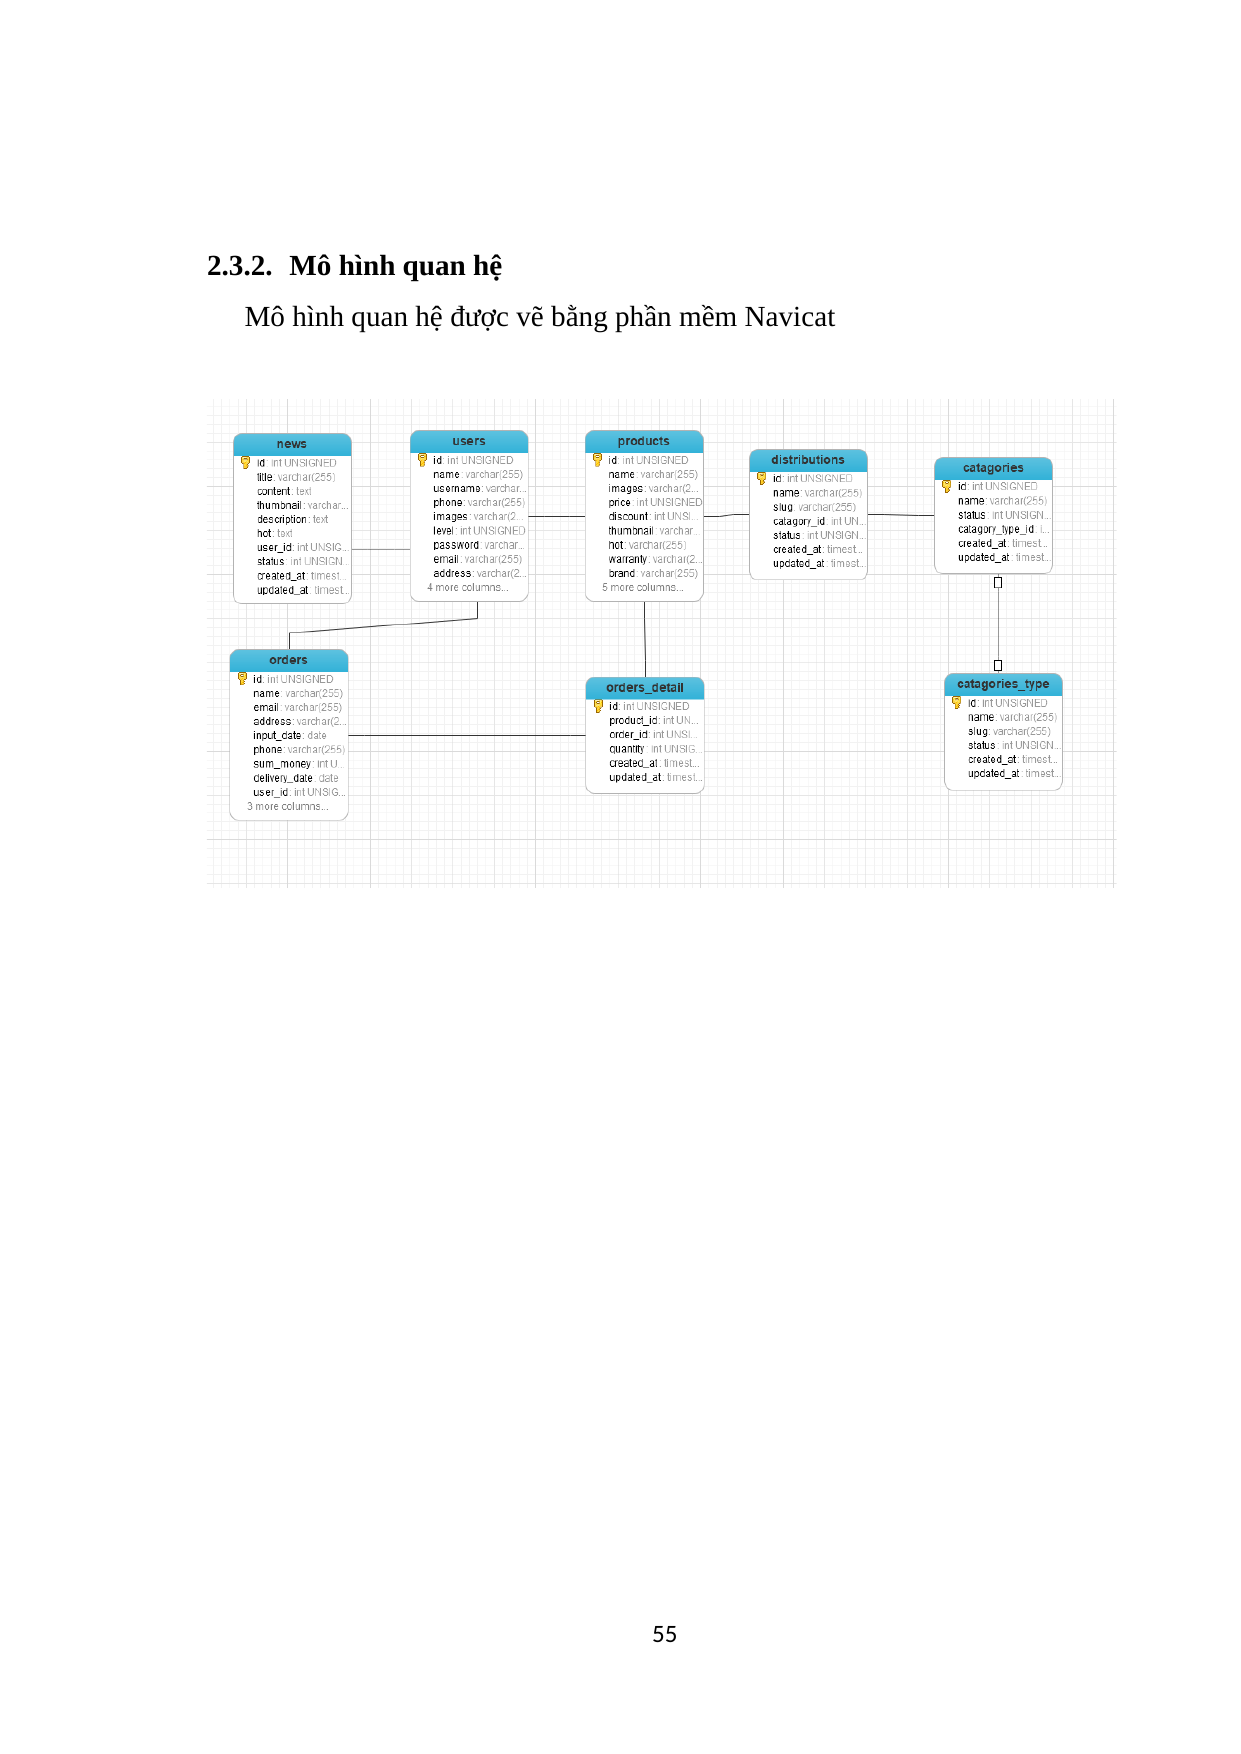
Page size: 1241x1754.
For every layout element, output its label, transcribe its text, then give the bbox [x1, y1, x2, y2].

picture [206, 399, 1117, 888]
list Mô hình quan hệ [207, 248, 1122, 282]
text Mô hình quan hệ được vẽ bằng phần mềm Navicat [207, 299, 1122, 332]
